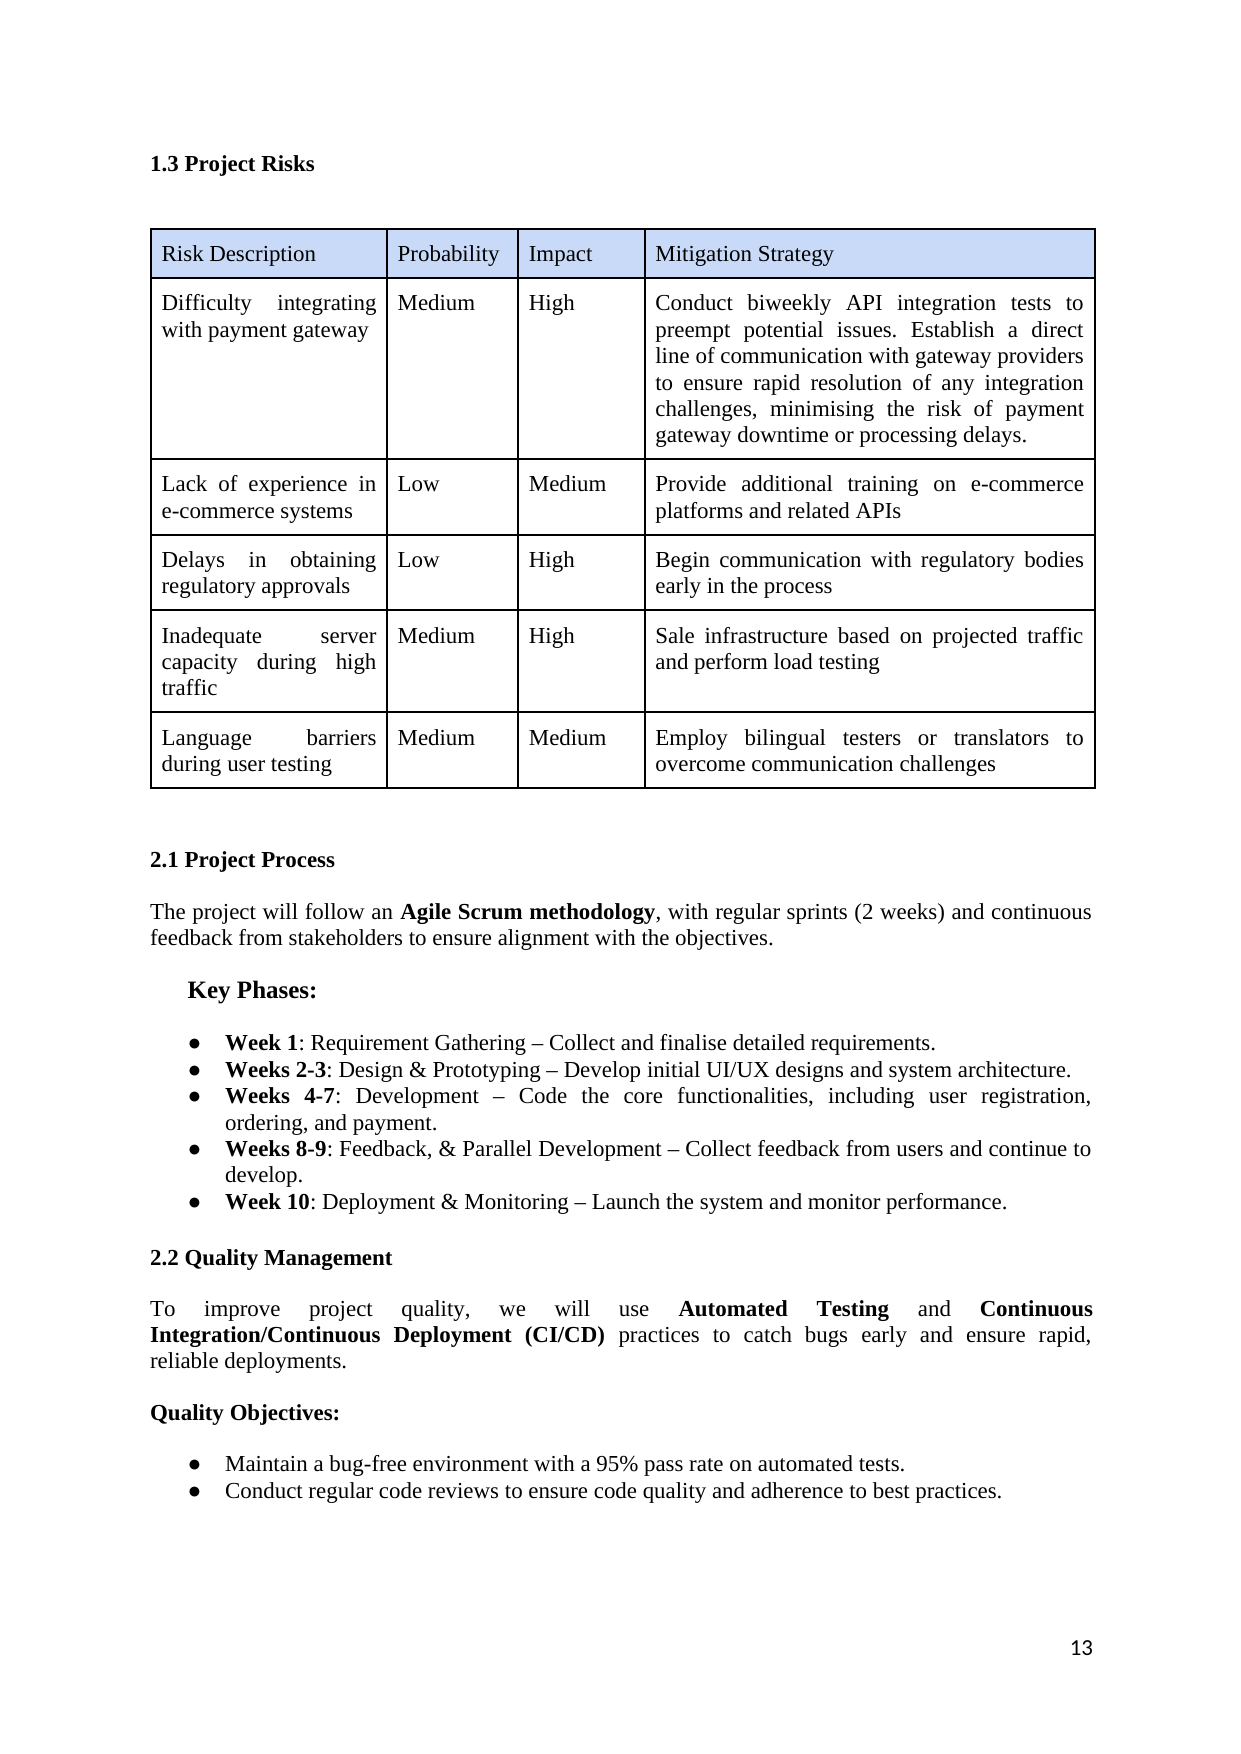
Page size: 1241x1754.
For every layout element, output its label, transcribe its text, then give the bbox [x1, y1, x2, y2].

table_cell Medium [519, 713, 644, 787]
list Maintain a bug-free environment with a 95% pass rate on automated tests. [187, 1450, 1093, 1477]
table_cell Low [388, 536, 517, 609]
table_cell Language barriers during user testing [152, 713, 386, 787]
list Week 10: Deployment & Monitoring – Launch the system and monitor performance. [187, 1188, 1093, 1214]
table_cell Medium [519, 460, 644, 534]
table_cell Difficulty integrating with payment gateway [152, 279, 386, 458]
table_cell Sale infrastructure based on projected traffic and perform load testing [646, 611, 1094, 711]
table_header Risk Description [152, 230, 386, 277]
table_cell Medium [388, 279, 517, 458]
text Key Phases: [187, 976, 1093, 1004]
table_cell Conduct biweekly API integration tests to preempt potential issues. Establish a direct line of communication with gateway providers to ensure rapid resolution of any integration challenges, minimising the risk of payment gateway downtime or processing delays. [646, 279, 1094, 458]
table_cell Lack of experience in e-commerce systems [152, 460, 386, 534]
list Weeks 2-3: Design & Prototyping – Develop initial UI/UX designs and system architecture. [187, 1056, 1093, 1082]
text The project will follow an Agile Scrum methodology, with regular sprints (2 weeks) and continuous feedback from stakeholders to ensure alignment with the objectives. [150, 898, 1093, 951]
table_cell Delays in obtaining regulatory approvals [152, 536, 386, 609]
table_header Probability [388, 230, 517, 277]
table_cell Low [388, 460, 517, 534]
table_header Mitigation Strategy [646, 230, 1094, 277]
list Week 1: Requirement Gathering – Collect and finalise detailed requirements. [187, 1029, 1093, 1056]
table_cell Medium [388, 713, 517, 787]
list Weeks 4-7: Development – Code the core functionalities, including user registration, ordering, and payment. [187, 1082, 1093, 1135]
table_cell Provide additional training on e-commerce platforms and related APIs [646, 460, 1094, 534]
table_cell High [519, 611, 644, 711]
table_header Impact [519, 230, 644, 277]
text Quality Objectives: [150, 1399, 1093, 1425]
table_cell Inadequate server capacity during high traffic [152, 611, 386, 711]
table_cell High [519, 536, 644, 609]
table_cell Medium [388, 611, 517, 711]
table_cell Begin communication with regulatory bodies early in the process [646, 536, 1094, 609]
subtitle 1.3 Project Risks [150, 150, 1093, 176]
list Weeks 8-9: Feedback, & Parallel Development – Collect feedback from users and continue to develop. [187, 1135, 1093, 1188]
list Conduct regular code reviews to ensure code quality and adherence to best practices. [187, 1477, 1093, 1503]
text To improve project quality, we will use Automated Testing and Continuous Integration/Continuous Deployment (CI/CD) practices to catch bugs early and ensure rapid, reliable deployments. [150, 1295, 1093, 1374]
subtitle 2.2 Quality Management [150, 1243, 1093, 1270]
table_cell Employ bilingual testers or translators to overcome communication challenges [646, 713, 1094, 787]
table_cell High [519, 279, 644, 458]
subtitle 2.1 Project Process [150, 847, 1093, 873]
